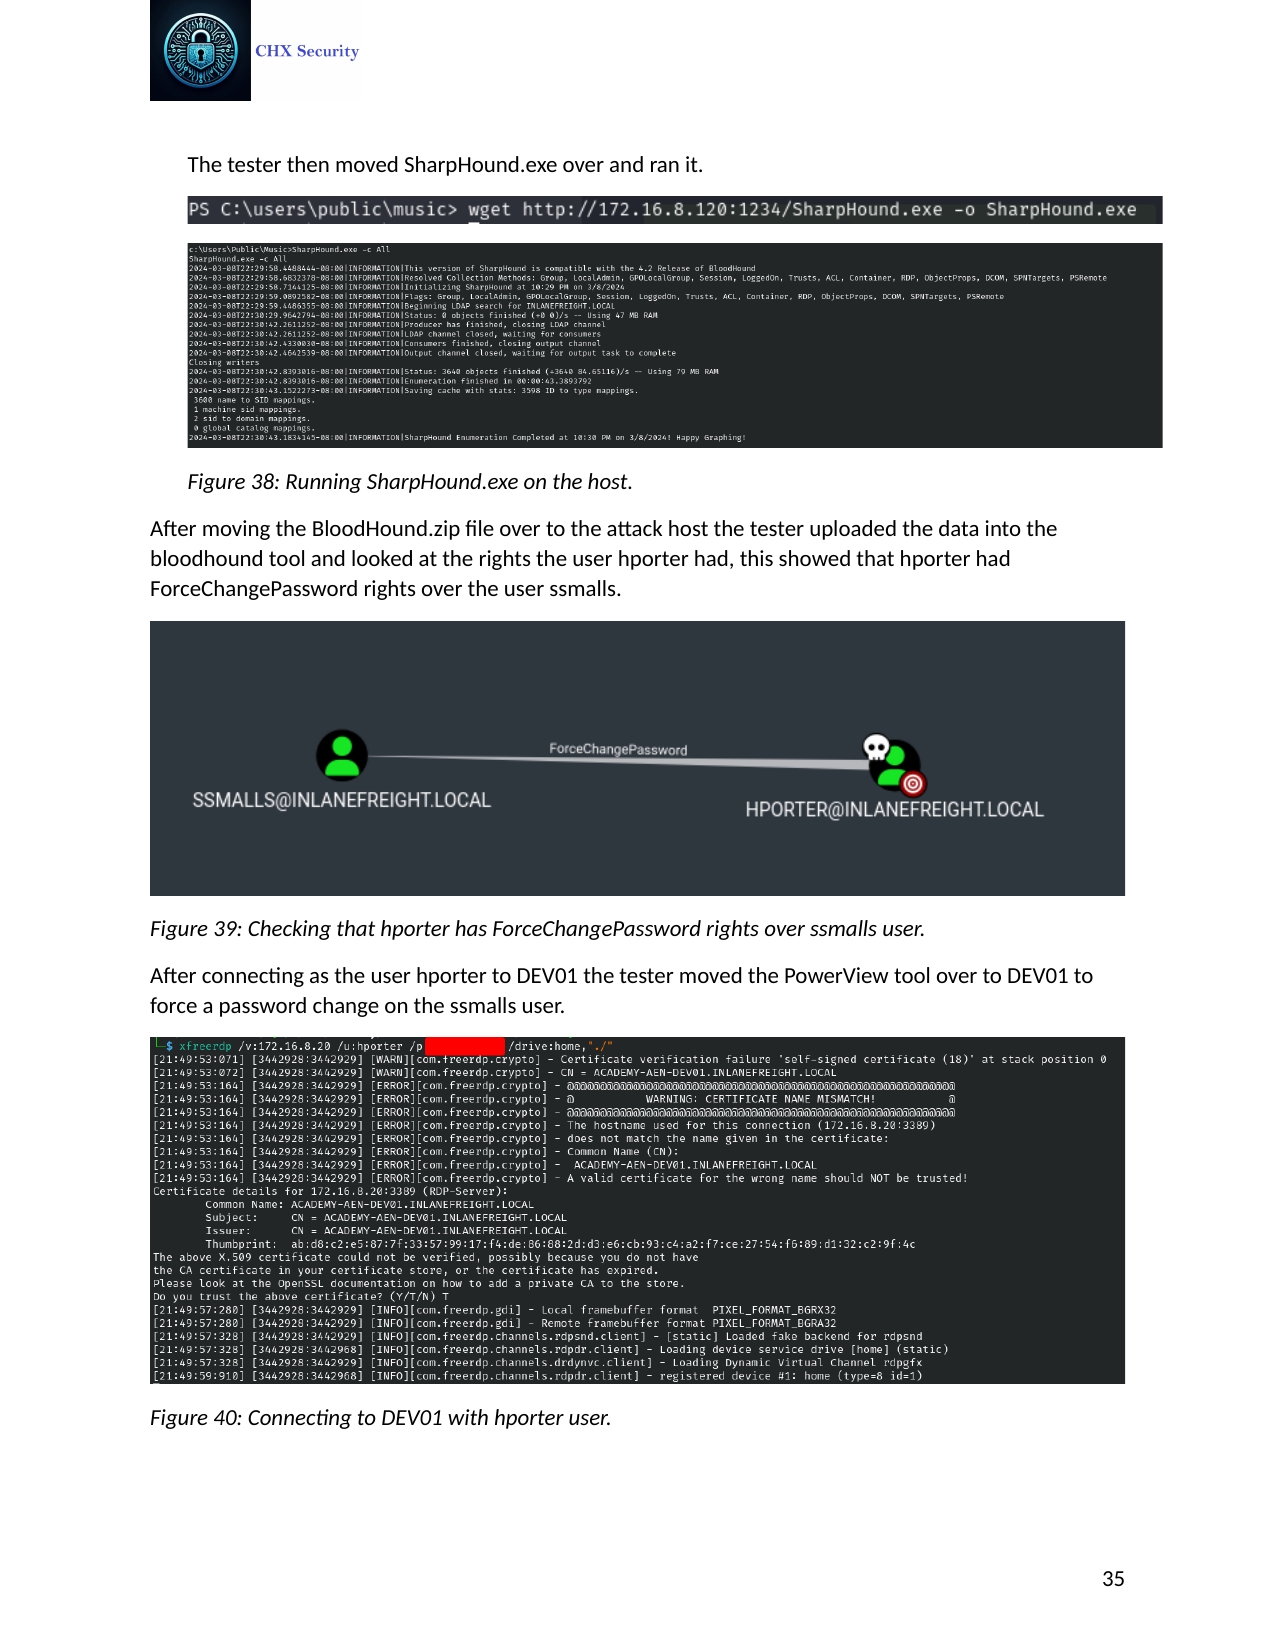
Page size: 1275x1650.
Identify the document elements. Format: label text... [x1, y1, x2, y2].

picture [187, 196, 1163, 224]
picture [187, 243, 1163, 448]
text After connecting as the user hporter to DEV01 the tester moved the PowerView tool over to DEV01 to force a password change on the ssmalls user. [150, 961, 1125, 1019]
picture [150, 1037, 1125, 1384]
text Figure 38: Running SharpHound.exe on the host. [187, 467, 1125, 495]
text The tester then moved SharpHound.exe over and ran it. [187, 150, 1125, 178]
text Figure 40: Connecting to DEV01 with hporter user. [150, 1403, 1125, 1431]
picture [150, 621, 1125, 896]
text After moving the BloodHound.zip file over to the attack host the tester uploaded the data into the bloodhound tool and looked at the rights the user hporter had, this showed that hporter had ForceChangePassword rights over the user ssmalls. [150, 514, 1125, 602]
picture [150, 0, 361, 101]
text Figure 39: Checking that hporter has ForceChangePassword rights over ssmalls user. [150, 914, 1125, 942]
